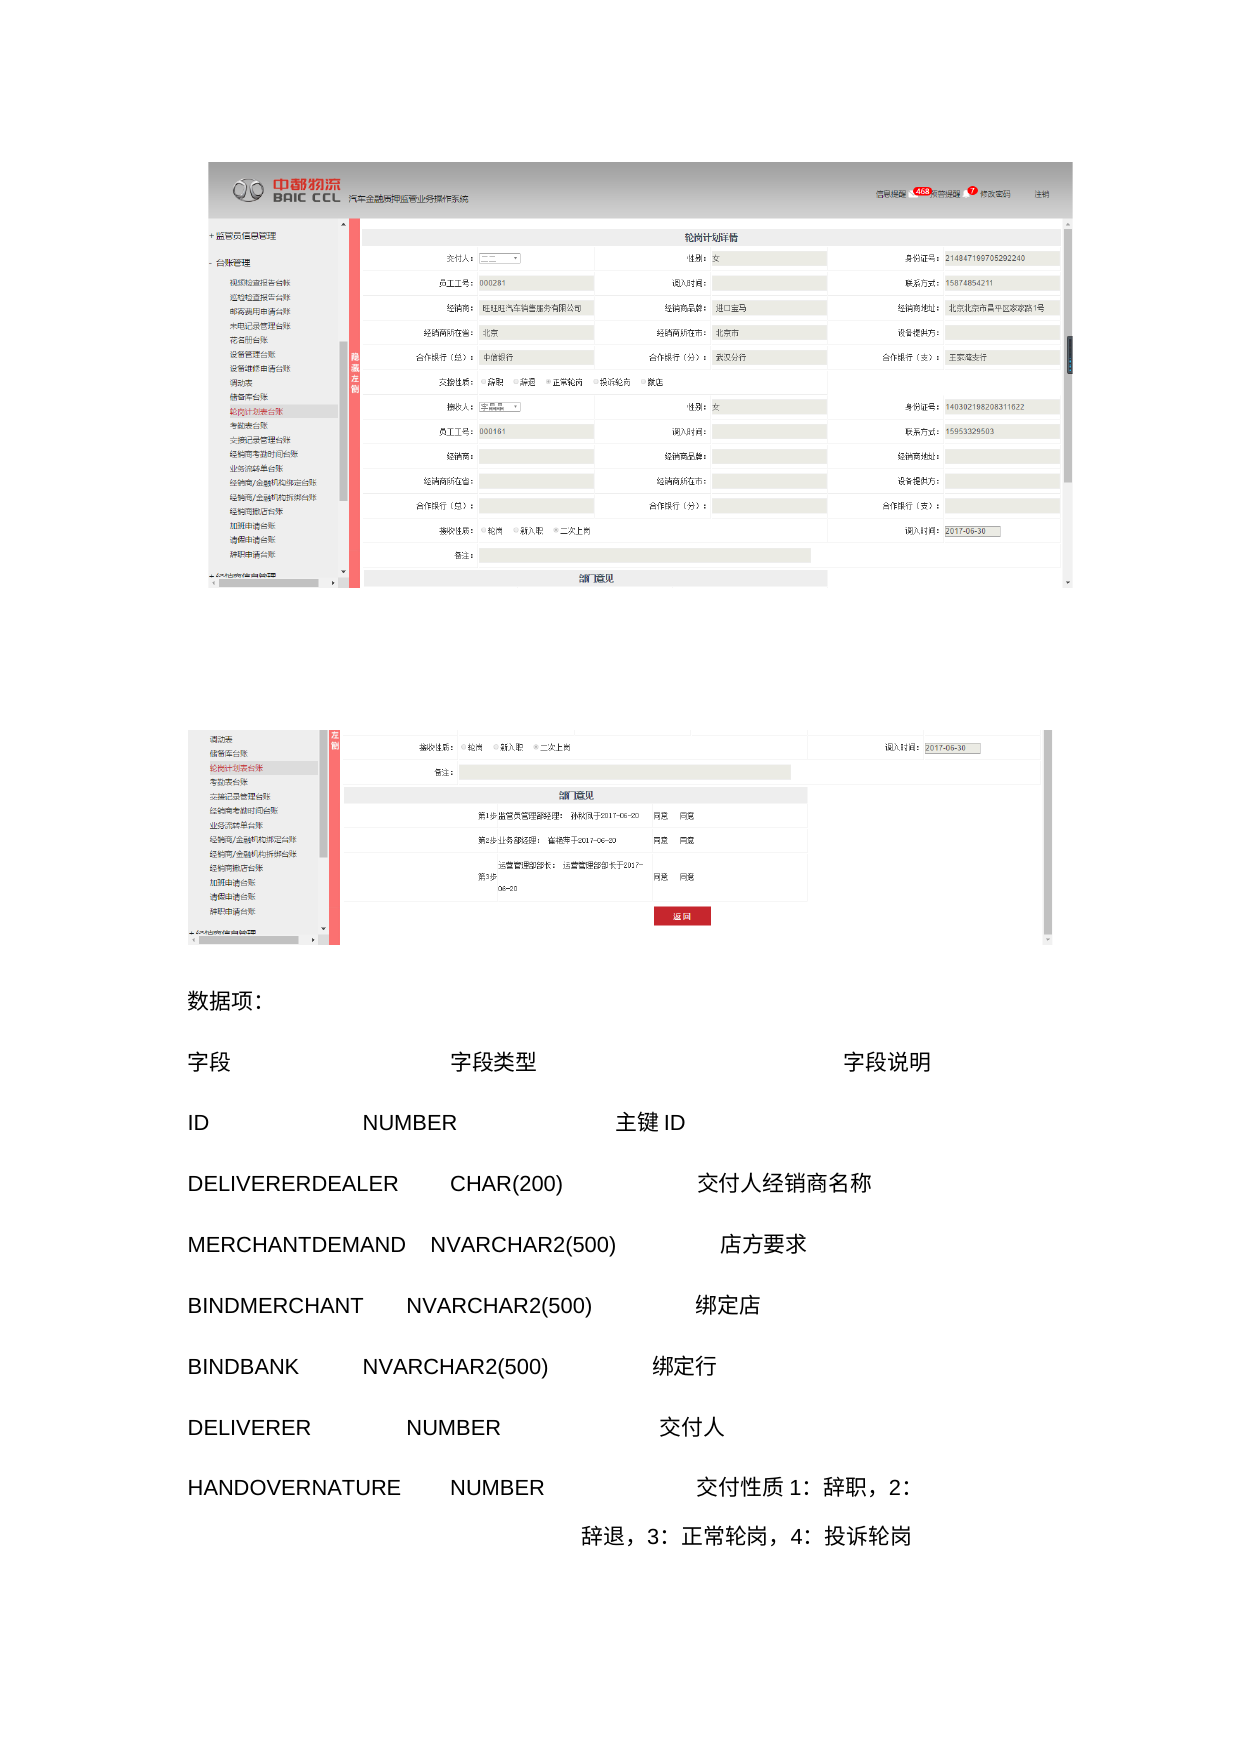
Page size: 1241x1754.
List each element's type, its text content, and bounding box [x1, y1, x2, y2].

text 数据项： [187, 983, 1053, 1016]
picture [208, 162, 1073, 588]
picture [188, 730, 1053, 945]
text HANDOVERNATURE NUMBER 交付性质 1：辞职，2： 辞退，3：正常轮岗，4：投诉轮岗 [187, 1470, 1053, 1551]
text DELIVERERDEALER CHAR(200) 交付人经销商名称 [187, 1166, 1053, 1198]
text 字段 字段类型 字段说明 [187, 1044, 1053, 1077]
text DELIVERER NUMBER 交付人 [187, 1409, 1053, 1442]
text BINDBANK NVARCHAR2(500) 绑定行 [187, 1348, 1053, 1381]
text BINDMERCHANT NVARCHAR2(500) 绑定店 [187, 1287, 1053, 1320]
text MERCHANTDEMAND NVARCHAR2(500) 店方要求 [187, 1227, 1053, 1259]
text ID NUMBER 主键ID [187, 1105, 1053, 1137]
